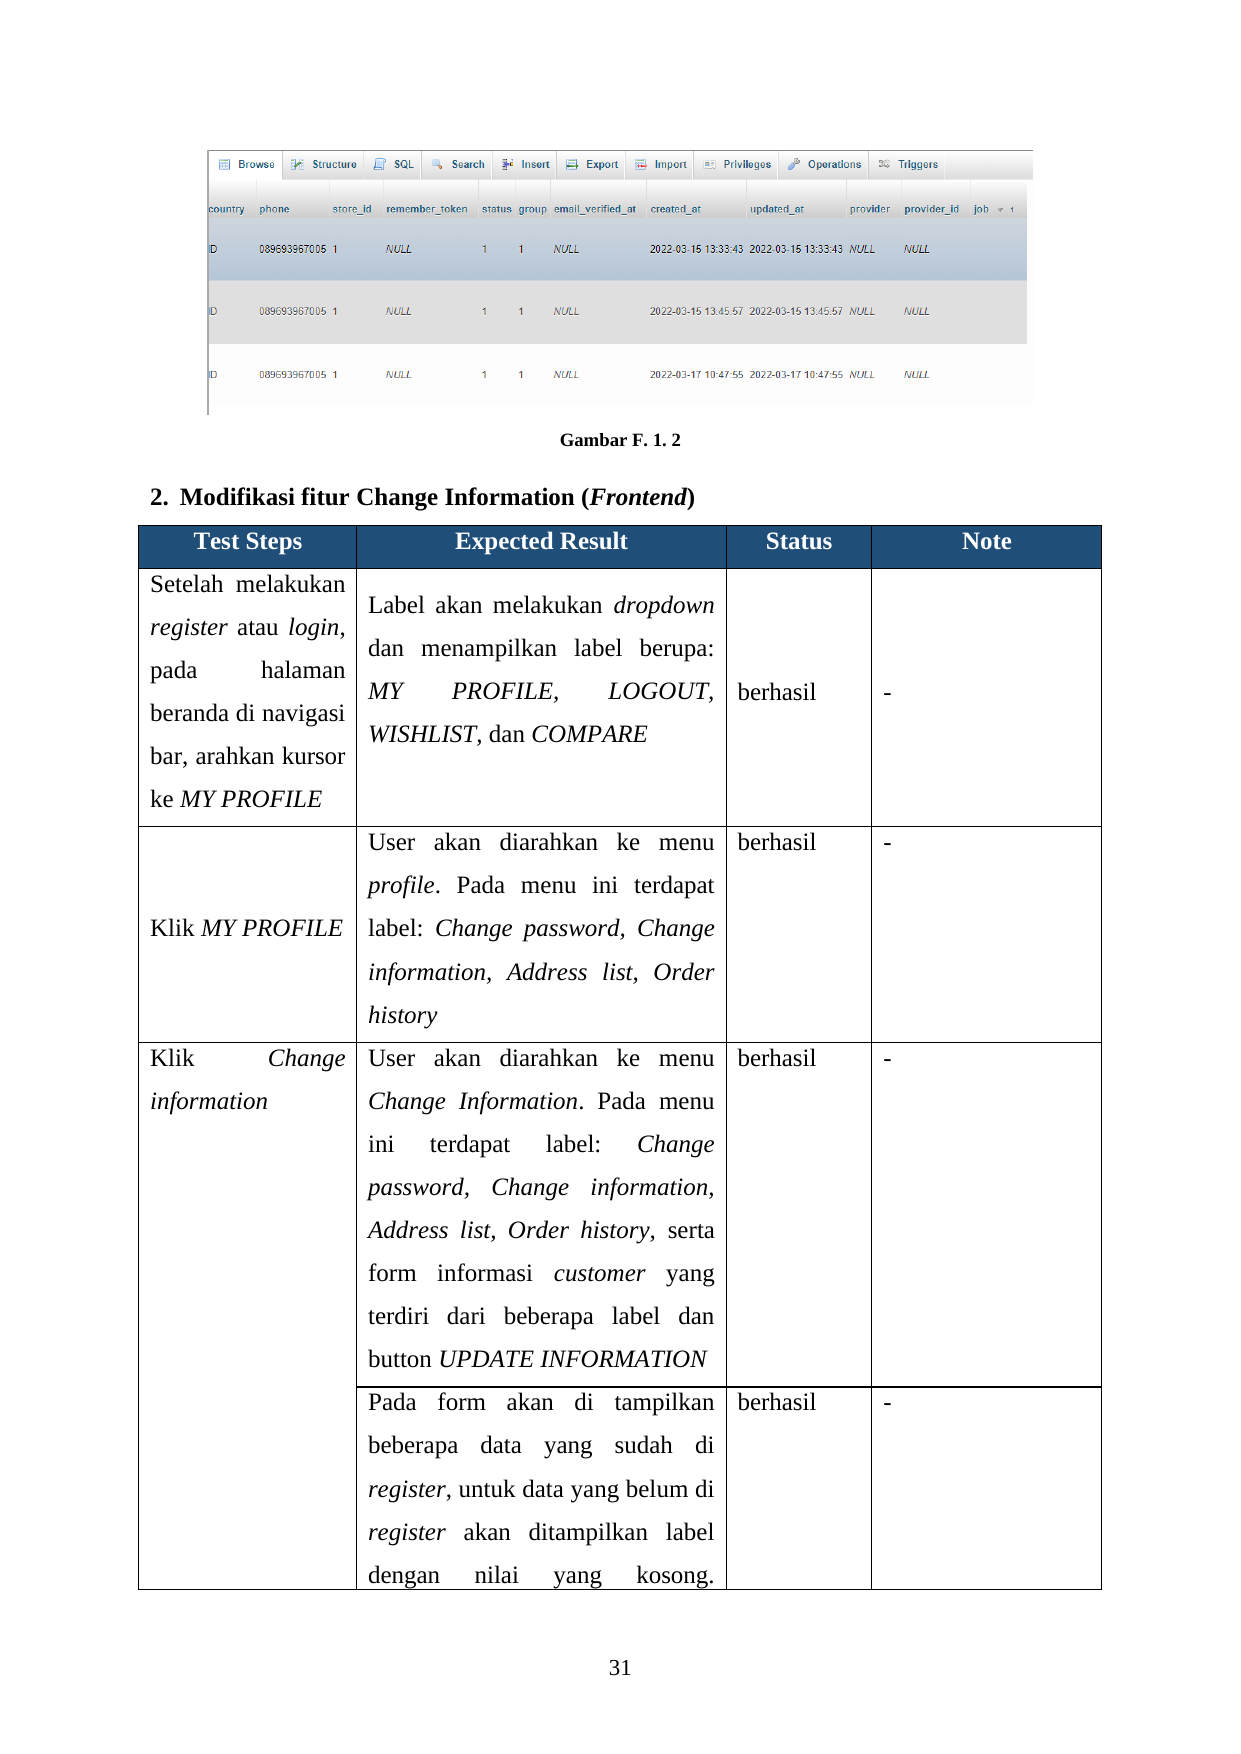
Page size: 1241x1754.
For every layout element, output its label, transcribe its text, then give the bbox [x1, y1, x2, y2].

picture [207, 150, 1034, 415]
table_cell Klik Change information [139, 1043, 356, 1589]
subtitle Modifikasi fitur Change Information (Frontend) [150, 482, 1090, 510]
table_cell - [872, 569, 1101, 826]
table_cell - [872, 1043, 1101, 1386]
table_header Status [727, 526, 871, 568]
table_cell - [872, 827, 1101, 1042]
table_cell - [872, 1388, 1101, 1589]
table_header Note [872, 526, 1101, 568]
table_cell Setelah melakukan register atau login, pada halaman beranda di navigasi bar, arahkan kursor ke MY PROFILE [139, 569, 356, 826]
table_cell berhasil [727, 1388, 871, 1589]
table_header Expected Result [357, 526, 726, 568]
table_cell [357, 1388, 726, 1589]
table_cell User akan diarahkan ke menu profile. Pada menu ini terdapat label: Change password, Change information, Address list, Order history [357, 827, 726, 1042]
table_cell Label akan melakukan dropdown dan menampilkan label berupa: MY PROFILE, LOGOUT, WISHLIST, dan COMPARE [357, 569, 726, 826]
table_cell berhasil [727, 827, 871, 1042]
table_header Test Steps [139, 526, 356, 568]
table_cell berhasil [727, 1043, 871, 1386]
table_cell berhasil [727, 569, 871, 826]
text Gambar F. 1. 2 [150, 428, 1090, 450]
table_cell User akan diarahkan ke menu Change Information. Pada menu ini terdapat label: Change password, Change information, Address list, Order history, serta form informasi customer yang terdiri dari beberapa label dan button UPDATE INFORMATION [357, 1043, 726, 1386]
table_cell Klik MY PROFILE [139, 827, 356, 1042]
